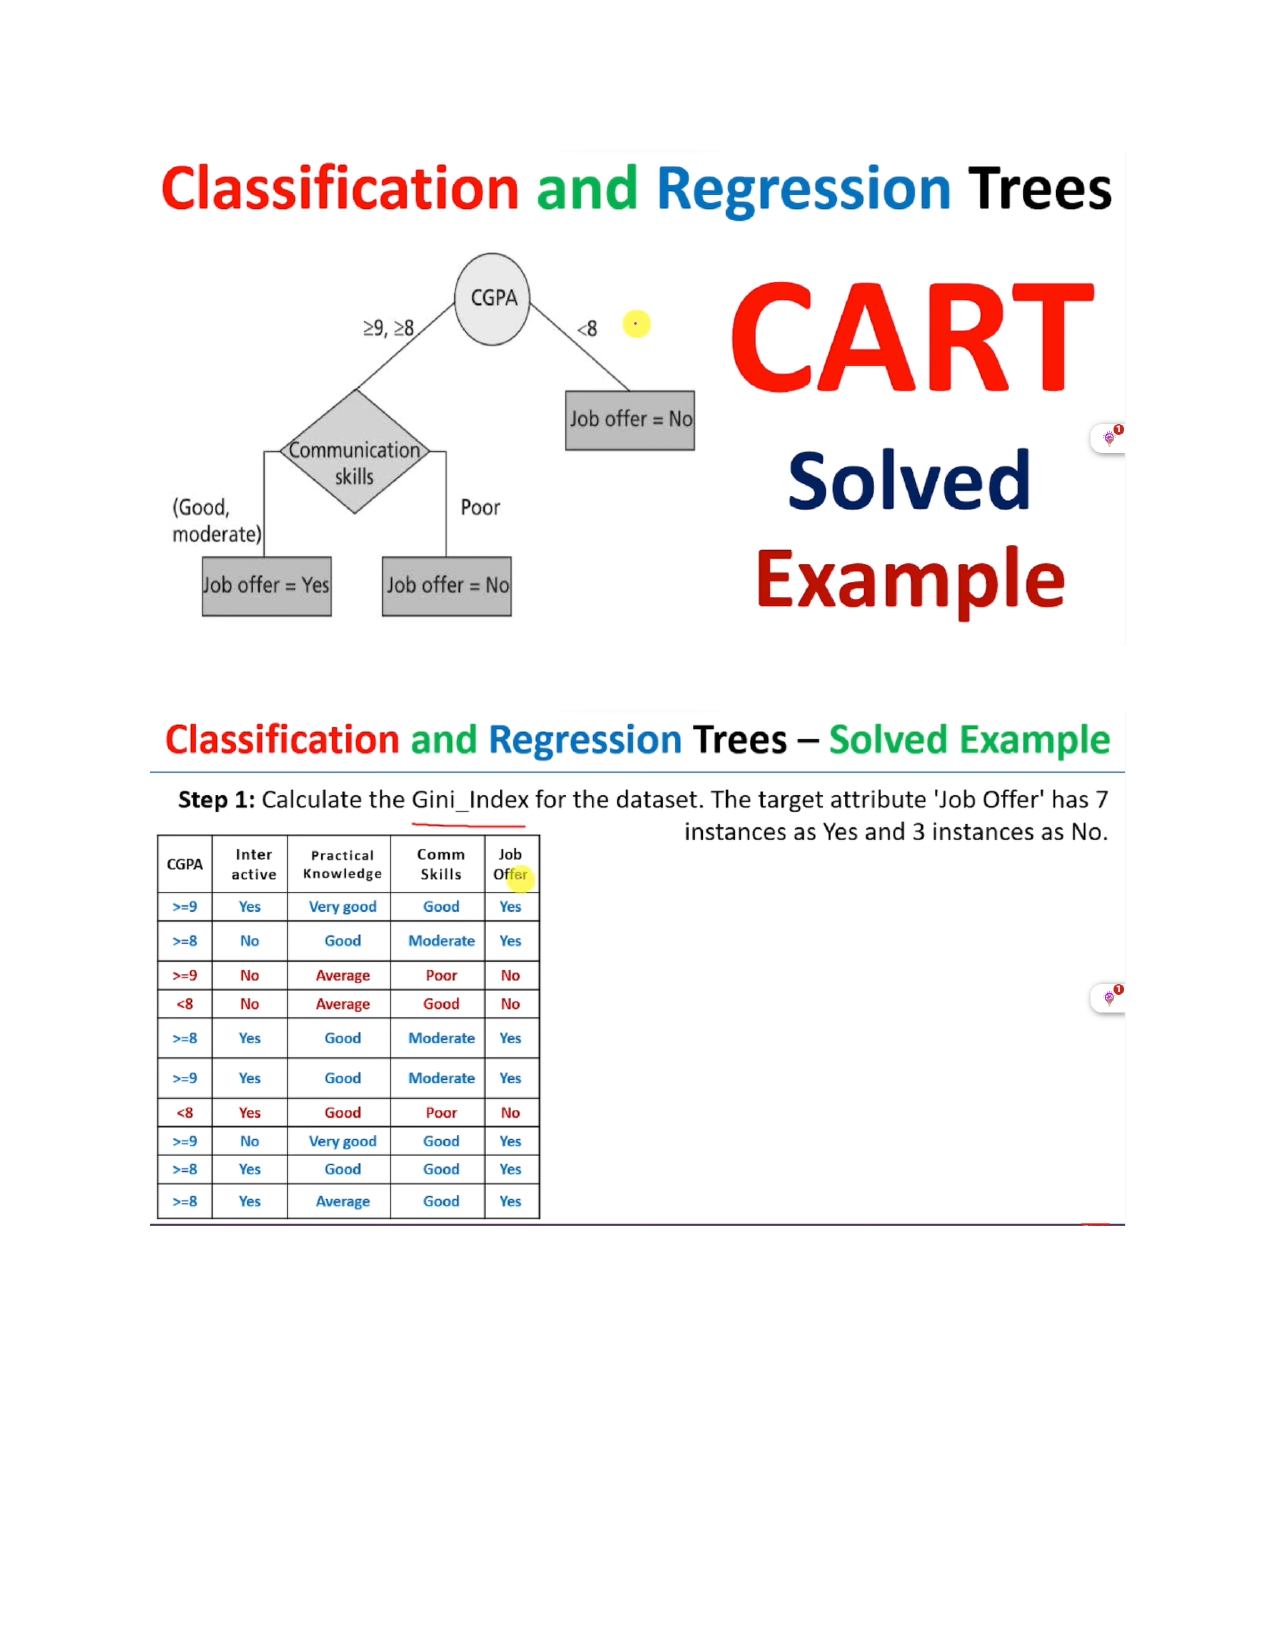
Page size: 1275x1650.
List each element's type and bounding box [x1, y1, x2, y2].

picture [150, 150, 1125, 645]
picture [150, 710, 1125, 1226]
